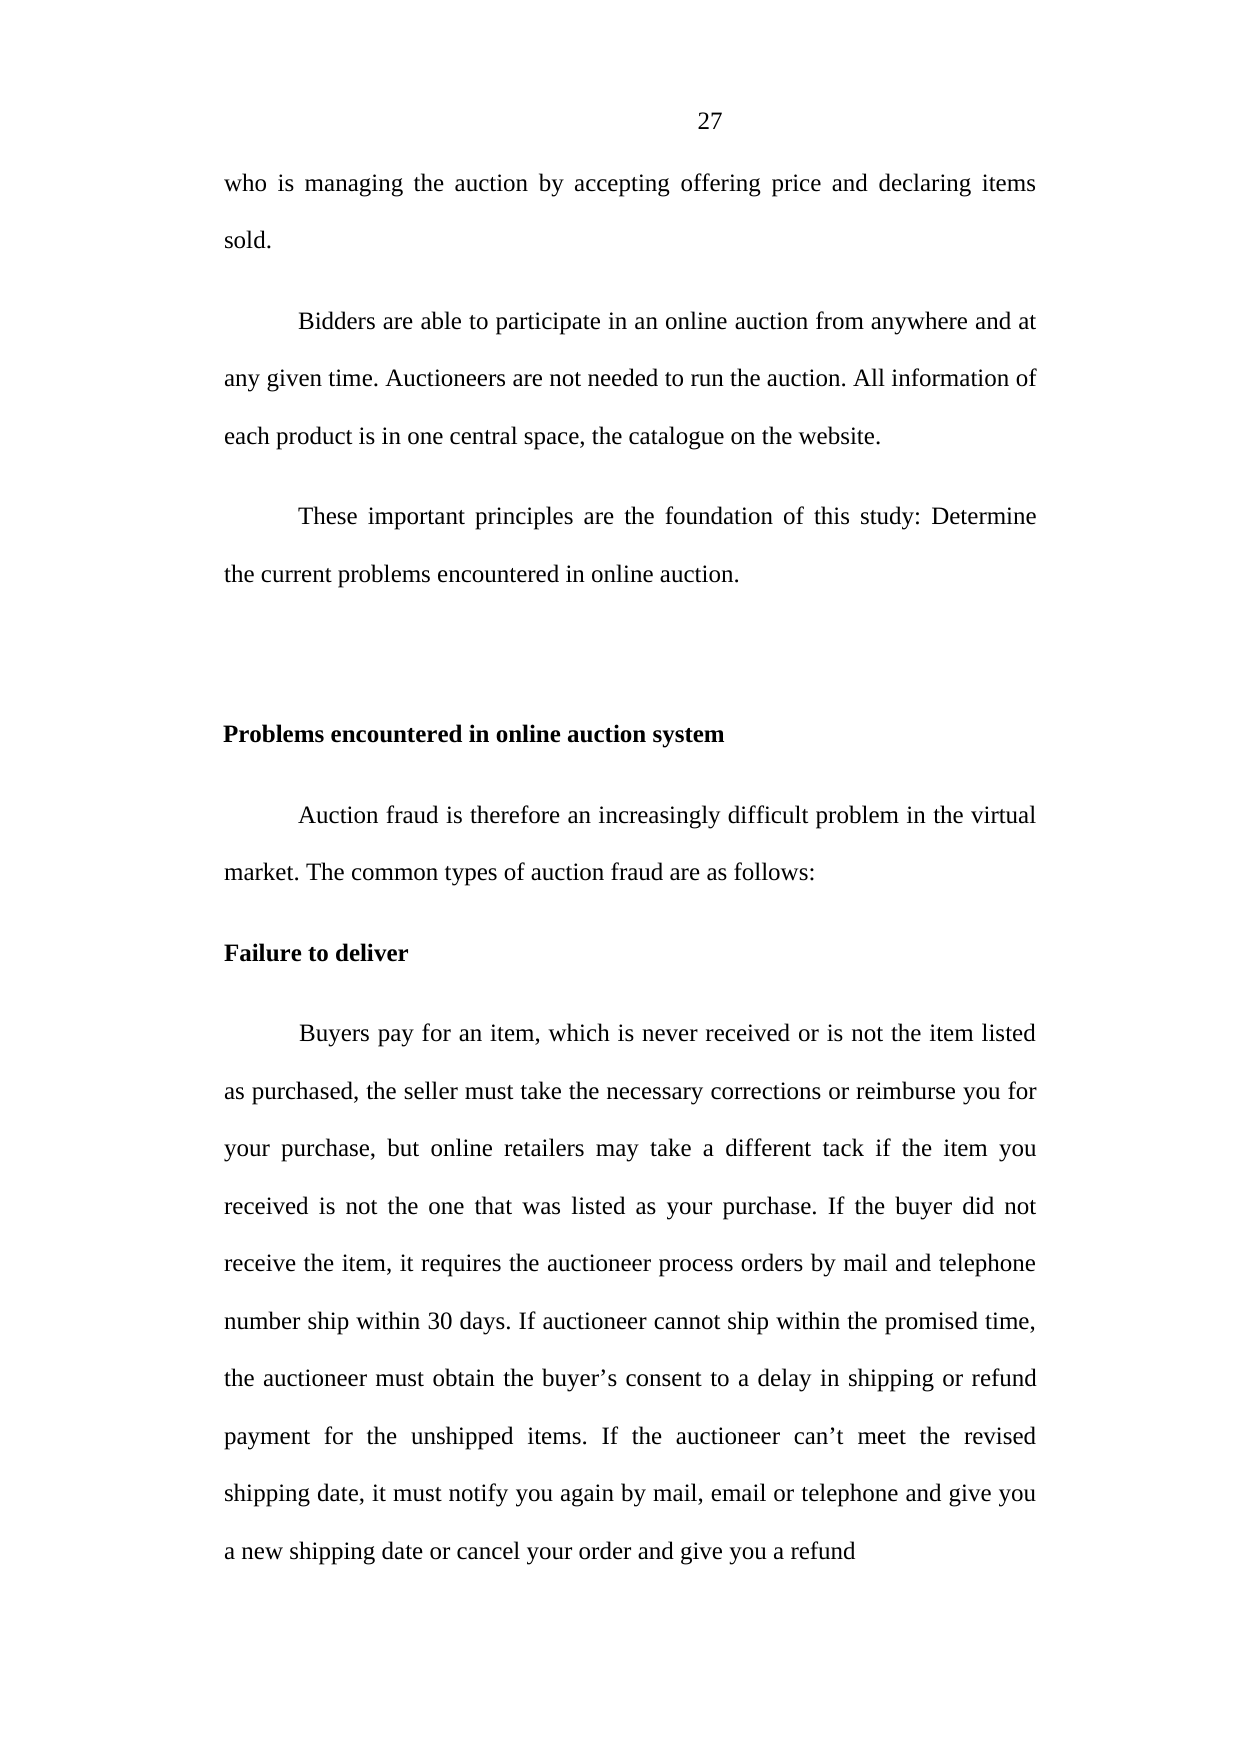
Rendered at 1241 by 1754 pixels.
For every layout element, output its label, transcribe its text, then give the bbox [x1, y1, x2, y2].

text Failure to deliver [224, 938, 1037, 967]
text Problems encountered in online auction system [223, 719, 1037, 748]
text Auction fraud is therefore an increasingly difficult problem in the virtual market. The common types of auction fraud are as follows: [224, 800, 1037, 886]
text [223, 168, 1037, 254]
text Bidders are able to participate in an online auction from anywhere and at any given time. Auctioneers are not needed to run the auction. All information of each product is in one central space, the catalogue on the website. [224, 306, 1037, 449]
text These important principles are the foundation of this study: Determine the current problems encountered in online auction. [224, 501, 1037, 587]
text Buyers pay for an item, which is never received or is not the item listed as purchased, the seller must take the necessary corrections or reimburse you for your purchase, but online retailers may take a different tack if the item you received is not the one that was listed as your purchase. If the buyer did not receive the item, it requires the auctioneer process orders by mail and telephone number ship within 30 days. If auctioneer cannot ship within the promised time, the auctioneer must obtain the buyer’s consent to a delay in shipping or refund payment for the unshipped items. If the auctioneer can’t meet the revised shipping date, it must notify you again by mail, email or telephone and give you a new shipping date or cancel your order and give you a refund [224, 1018, 1037, 1564]
